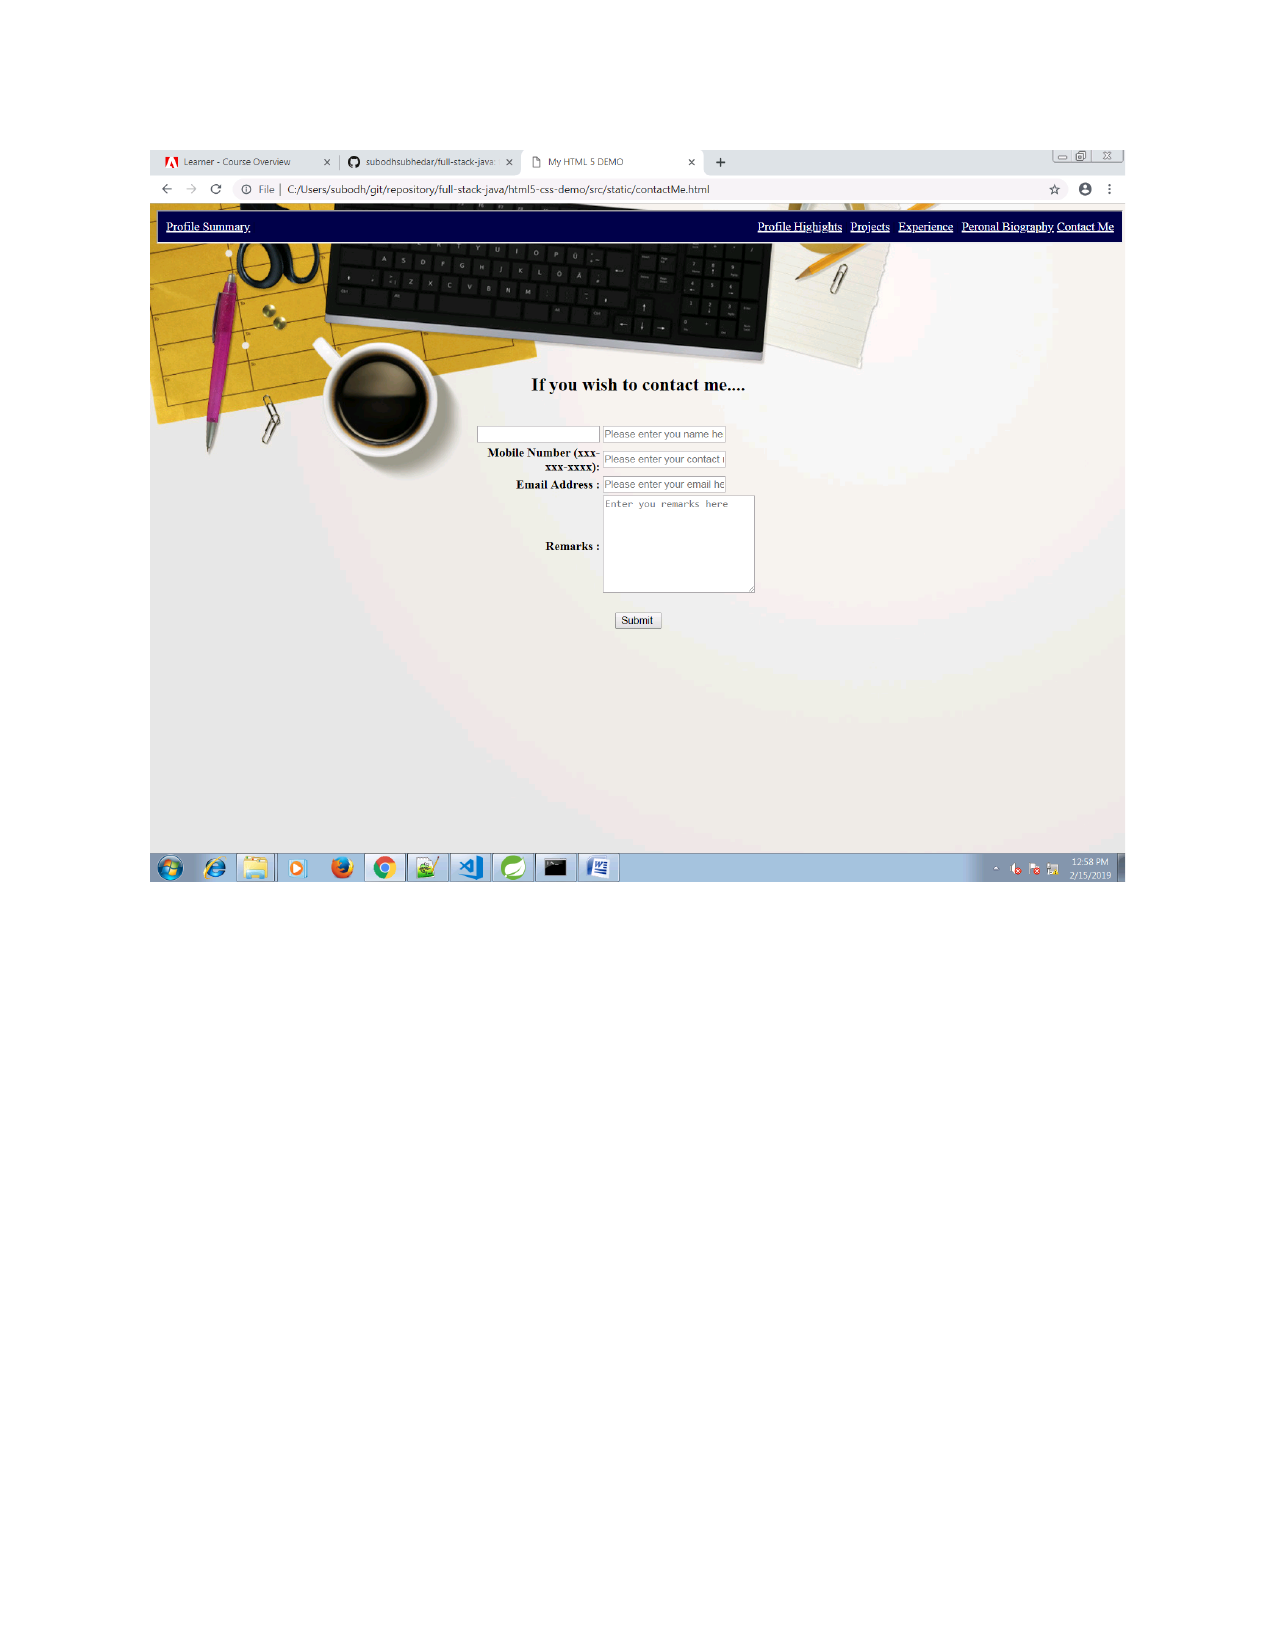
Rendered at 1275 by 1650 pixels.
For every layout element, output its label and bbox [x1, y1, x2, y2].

picture [150, 150, 1125, 882]
